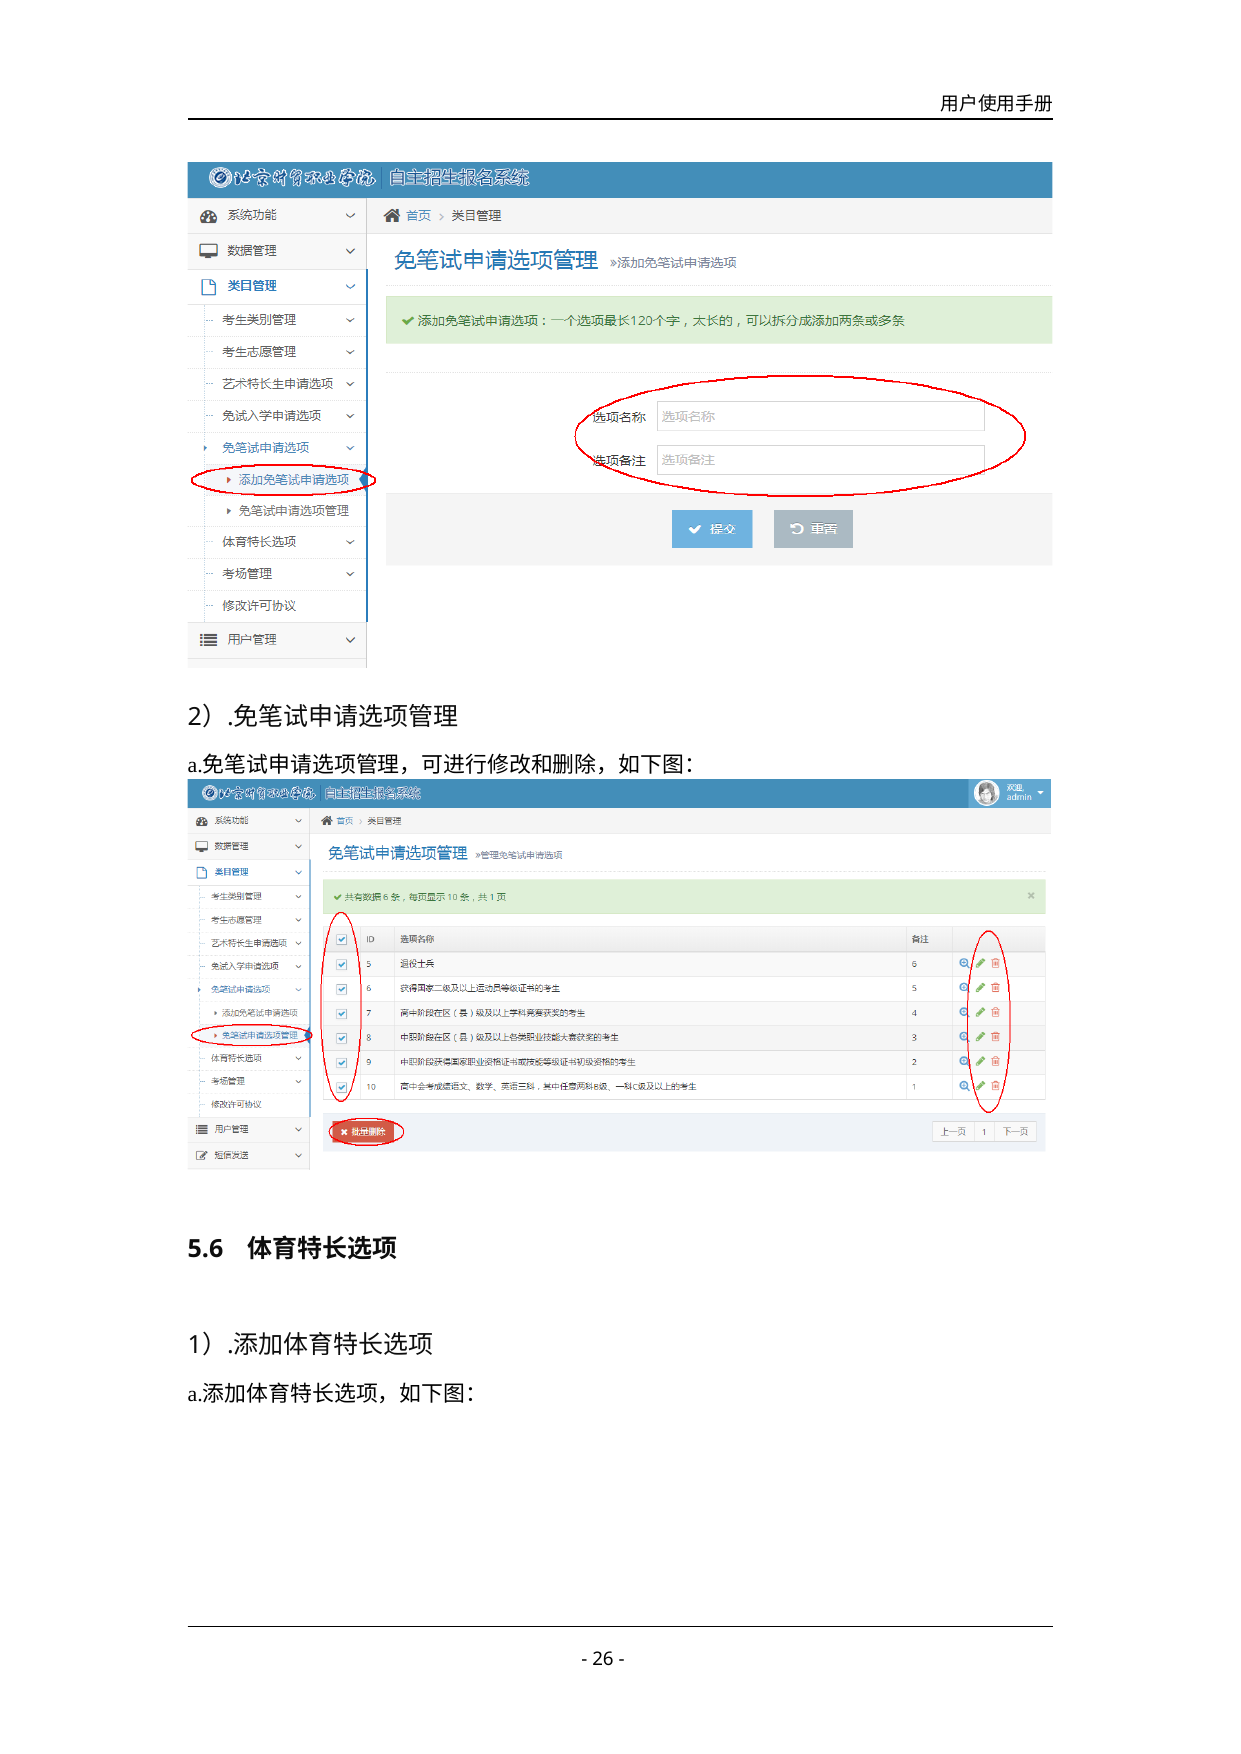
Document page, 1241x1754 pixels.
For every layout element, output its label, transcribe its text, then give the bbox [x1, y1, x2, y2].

picture [187, 779, 1051, 1170]
text a.免笔试申请选项管理，可进行修改和删除，如下图： [187, 747, 1053, 779]
text 1）.添加体育特长选项 [187, 1310, 1053, 1375]
picture [187, 162, 1053, 668]
subtitle 体育特长选项 [187, 1214, 1053, 1279]
text 2）.免笔试申请选项管理 [187, 682, 1053, 747]
text a.添加体育特长选项，如下图： [187, 1375, 1053, 1408]
